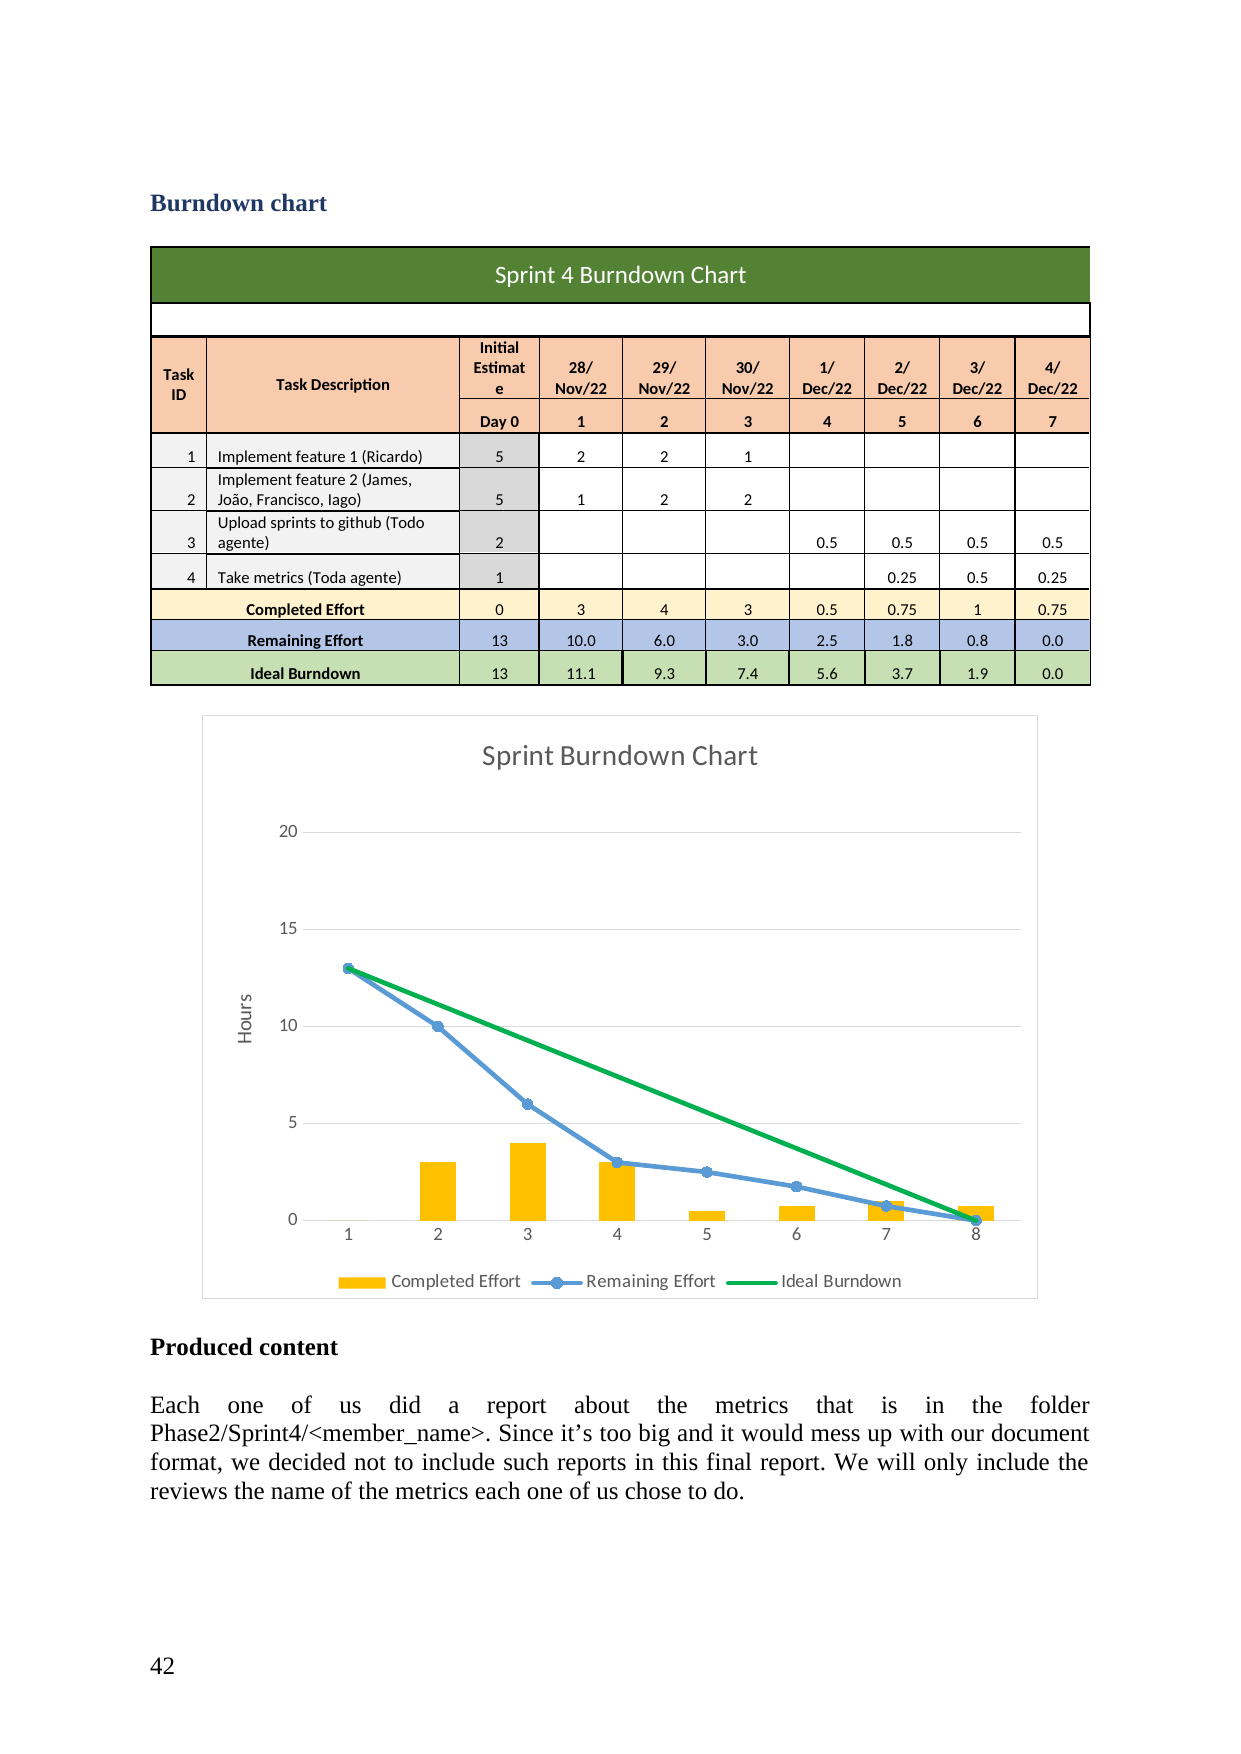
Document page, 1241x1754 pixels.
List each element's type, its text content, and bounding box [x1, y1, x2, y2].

table_cell 2 [152, 468, 206, 510]
table_cell 3 [540, 590, 622, 619]
table_cell 2 [623, 434, 705, 467]
table_cell 0.5 [790, 511, 864, 552]
table_cell 11.1 [540, 651, 621, 684]
table_cell 1 [540, 399, 622, 432]
table_cell 3.0 [706, 620, 789, 650]
table_cell 1 [540, 468, 622, 510]
table_cell [940, 468, 1014, 510]
table_cell Take metrics (Toda agente) [207, 555, 459, 588]
table_cell 1.9 [941, 651, 1014, 684]
table_cell 0.0 [1016, 650, 1090, 684]
table_cell 0.25 [1016, 553, 1090, 588]
table_cell 3 [706, 590, 789, 619]
table_cell 0.75 [865, 590, 939, 619]
table_cell 1 [706, 434, 789, 467]
subtitle Burndown chart [150, 154, 1090, 217]
table_cell 4 [152, 554, 206, 588]
table_cell 10.0 [540, 620, 622, 650]
table_cell 5 [865, 399, 939, 432]
table_cell 2 [540, 434, 622, 467]
table_cell 0.75 [1016, 588, 1090, 619]
table_cell 2.5 [790, 620, 864, 650]
table_cell Task ID [152, 338, 206, 432]
table_cell 13 [460, 620, 538, 650]
table_cell [152, 304, 1089, 335]
table_cell 1/Dec/22 [790, 338, 864, 398]
table_cell 3 [706, 399, 789, 432]
table_cell 2 [623, 468, 705, 510]
table_cell [790, 554, 864, 588]
table_cell 3.7 [866, 651, 939, 684]
table_cell 7 [1016, 398, 1090, 432]
table_cell 1 [460, 554, 538, 588]
table_cell 4 [623, 590, 705, 619]
table_cell Implement feature 2 (James, João, Francisco, Iago) [207, 469, 459, 510]
table_cell 0 [460, 590, 538, 619]
table_cell [540, 511, 622, 552]
text Each one of us did a report about the metrics that is in the folder Phase2/Sprint4/<member_name>. Since it’s too big and it would mess up with our document format, we decided not to include such reports in this final report. We will only include the reviews the name of the metrics each one of us chose to do. [150, 1390, 1090, 1505]
table_cell 9.3 [624, 651, 705, 684]
table_cell [865, 434, 939, 467]
subtitle Produced content [150, 1332, 1090, 1361]
table_cell [1016, 432, 1090, 467]
table_cell 1.8 [865, 620, 939, 650]
table_cell Completed Effort [152, 590, 459, 619]
table_cell 5 [460, 468, 538, 510]
table_cell Task Description [207, 338, 459, 432]
table_cell 6 [940, 399, 1014, 432]
table_cell 0.5 [1016, 510, 1090, 552]
table_cell [790, 468, 864, 510]
table_cell 13 [460, 651, 538, 684]
table_cell 3/Dec/22 [940, 338, 1014, 398]
table_cell Day 0 [460, 399, 539, 432]
table_cell 2 [460, 511, 538, 552]
table_cell 0.25 [865, 554, 939, 588]
table_cell 30/Nov/22 [706, 338, 789, 398]
table_cell Ideal Burndown [152, 651, 459, 684]
table_cell 1 [152, 434, 206, 467]
table_cell 0.8 [940, 620, 1014, 650]
table_cell 2/Dec/22 [865, 338, 939, 398]
table_cell Initial Estimate [460, 338, 539, 398]
table_cell [940, 434, 1014, 467]
table_cell 6.0 [623, 620, 705, 650]
table_cell [1016, 467, 1090, 510]
table_cell [706, 511, 789, 552]
table_cell 0.5 [865, 511, 939, 552]
table_cell [865, 468, 939, 510]
table_header Sprint 4 Burndown Chart [152, 248, 1090, 302]
table_cell [623, 511, 705, 552]
table_cell 5 [460, 434, 538, 467]
table_cell 1 [940, 590, 1014, 619]
table_cell Implement feature 1 (Ricardo) [207, 434, 459, 467]
table_cell [706, 554, 789, 588]
table_cell [790, 434, 864, 467]
table_cell 0.0 [1016, 619, 1090, 650]
table_cell 28/Nov/22 [540, 338, 622, 398]
table_cell 29/Nov/22 [623, 338, 705, 398]
table_cell 0.5 [790, 590, 864, 619]
table_cell 0.5 [940, 511, 1014, 552]
table_cell 4 [790, 399, 864, 432]
table_cell 5.6 [790, 651, 864, 684]
table_cell [540, 554, 622, 588]
table_cell 3 [152, 511, 206, 552]
table_cell [623, 554, 705, 588]
table_cell 2 [706, 468, 789, 510]
table_cell 7.4 [707, 651, 788, 684]
table_cell Upload sprints to github (Todo agente) [207, 512, 459, 552]
table_cell 2 [623, 399, 705, 432]
table_cell 0.5 [940, 554, 1014, 588]
table_cell Remaining Effort [152, 620, 459, 650]
table_cell 4/Dec/22 [1016, 338, 1090, 398]
